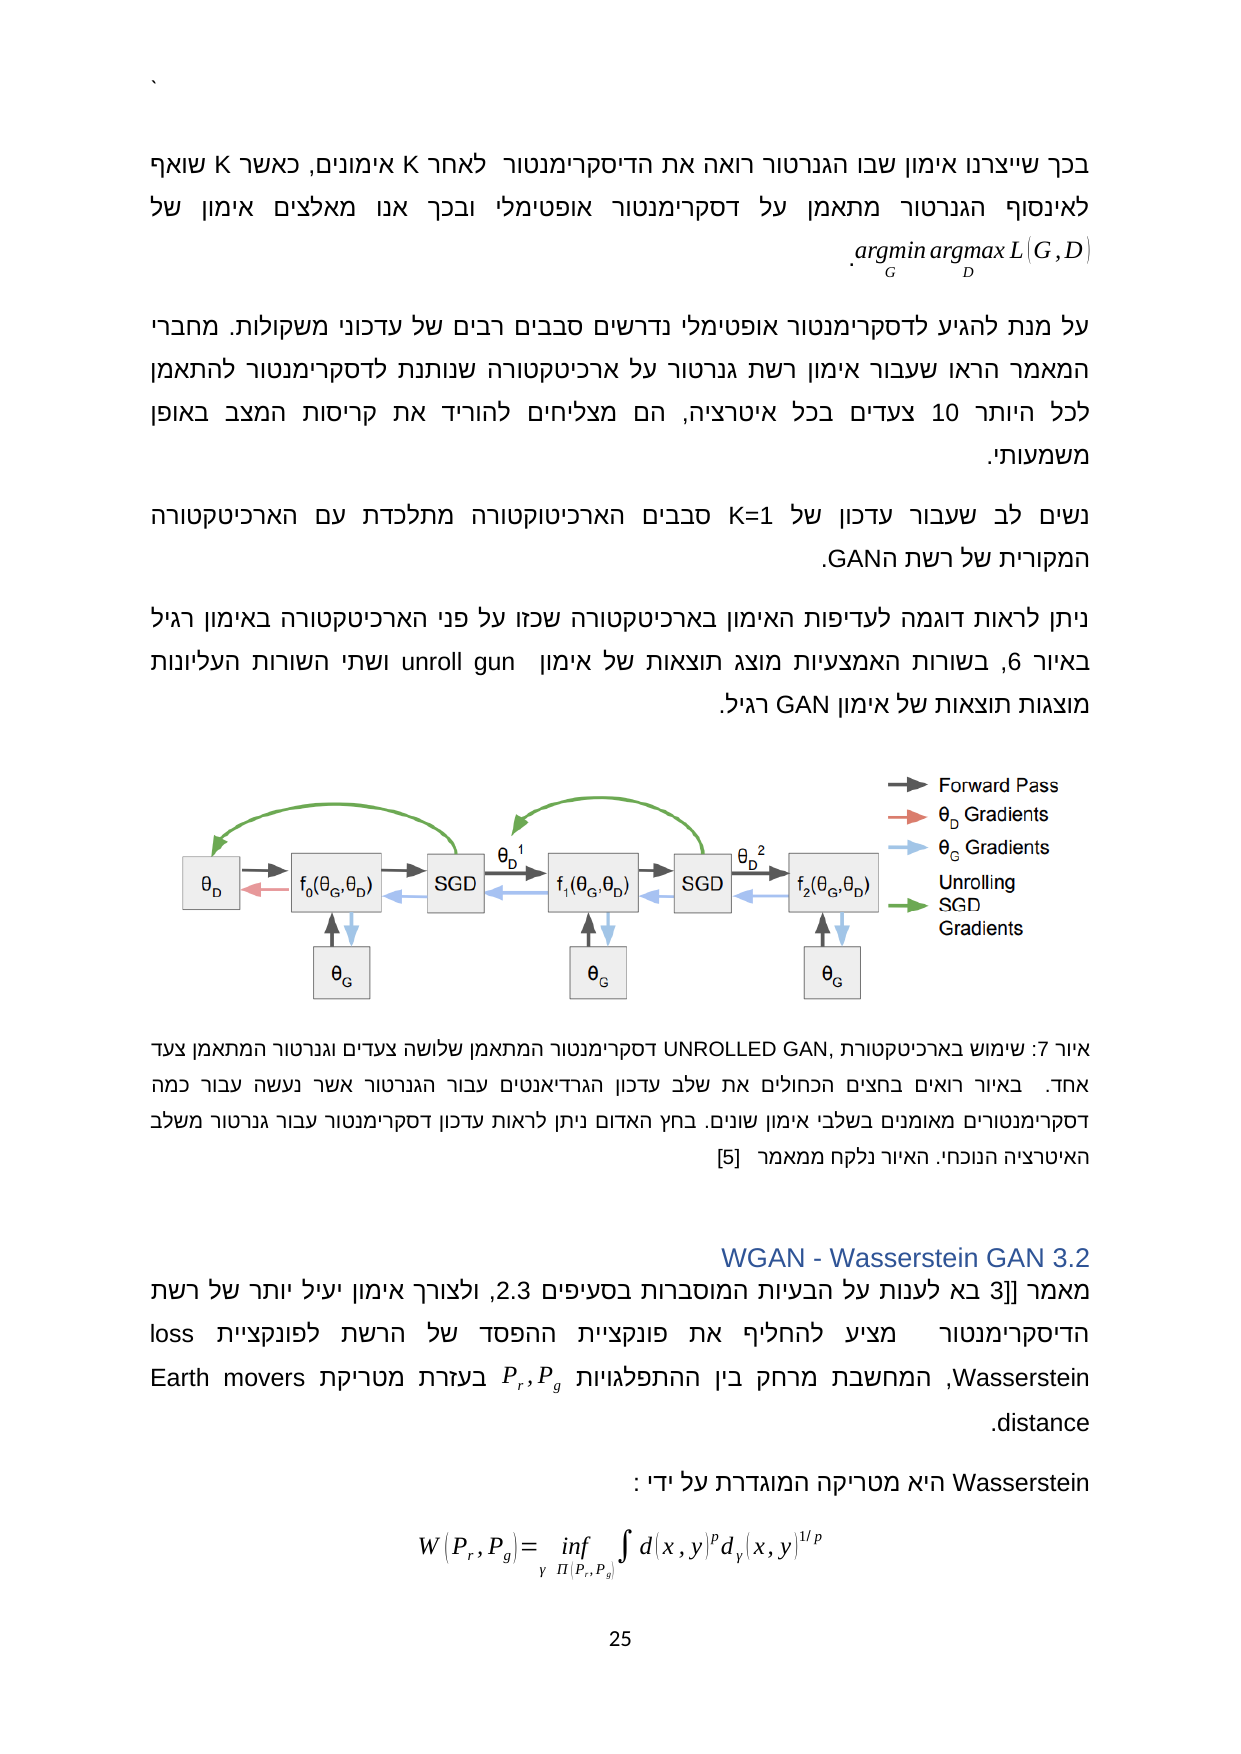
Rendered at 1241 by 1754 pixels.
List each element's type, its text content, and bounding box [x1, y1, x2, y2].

text מאמר [[3 בא לענות על הבעיות המוסברות בסעיפים 2.3, ולצורך אימון יעיל יותר של רשת הדיסקרימנטור מציע להחליף את פונקציית ההפסד של הרשת לפונקציית loss Wasserstein, המחשבת מרחק בין ההתפלגויות בעזרת מטריקת Earth movers distance. [150, 1276, 1090, 1437]
text Wasserstein היא מטריקה המוגדרת על ידי : [150, 1468, 1090, 1496]
text על מנת להגיע לדסקרימנטור אופטימלי נדרשים סבבים רבים של עדכוני משקולות. מחברי המאמר הראו שעבור אימון רשת גנרטור על ארכיטקטורה שנותנת לדסקרימנטור להתאמן לכל היותר 10 צעדים בכל איטרציה, הם מצליחים להוריד את קריסות המצב באופן משמעותי. [150, 312, 1090, 470]
picture [150, 749, 1090, 1018]
text ניתן לראות דוגמה לעדיפות האימון בארכיטקטורה שכזו על פני הארכיטקטורה באימון רגיל באיור 6, בשורות האמצעיות מוצג תוצאות של אימון unroll gun ושתי השורות העליונות מוצגות תוצאות של אימון GAN רגיל. [150, 604, 1090, 719]
text נשים לב שעבור עדכון של K=1 סבבים הארכיטוקטורה מתלכדת עם הארכיטקטורה המקורית של רשת הGAN. [150, 501, 1090, 573]
text בכך שייצרנו אימון שבו הגנרטור רואה את הדיסקרימנטור לאחר K אימונים, כאשר K שואף לאינסוף הגנרטור מתאמן על דסקרימנטור אופטימלי ובכך אנו מאלצים אימון של . [150, 150, 1090, 281]
subtitle 3.2 WGAN - Wasserstein GAN [150, 1242, 1090, 1273]
text איור 7: שימוש בארכיטקטורת ,UNROLLED GAN דסקרימנטור המתאמן שלושה צעדים וגנרטור המתאמן צעד אחד. באיור רואים בחצים הכחולים את שלב עדכון הגרדיאנטים עבור הגנרטור אשר נעשה עבור כמה דסקרימנטורים מאומנים בשלבי אימון שונים. בחץ האדום ניתן לראות עדכון דסקרימנטור עבור גנרטור משלב האיטרציה הנוכחי. האיור נלקח ממאמר [5] [150, 1037, 1090, 1168]
